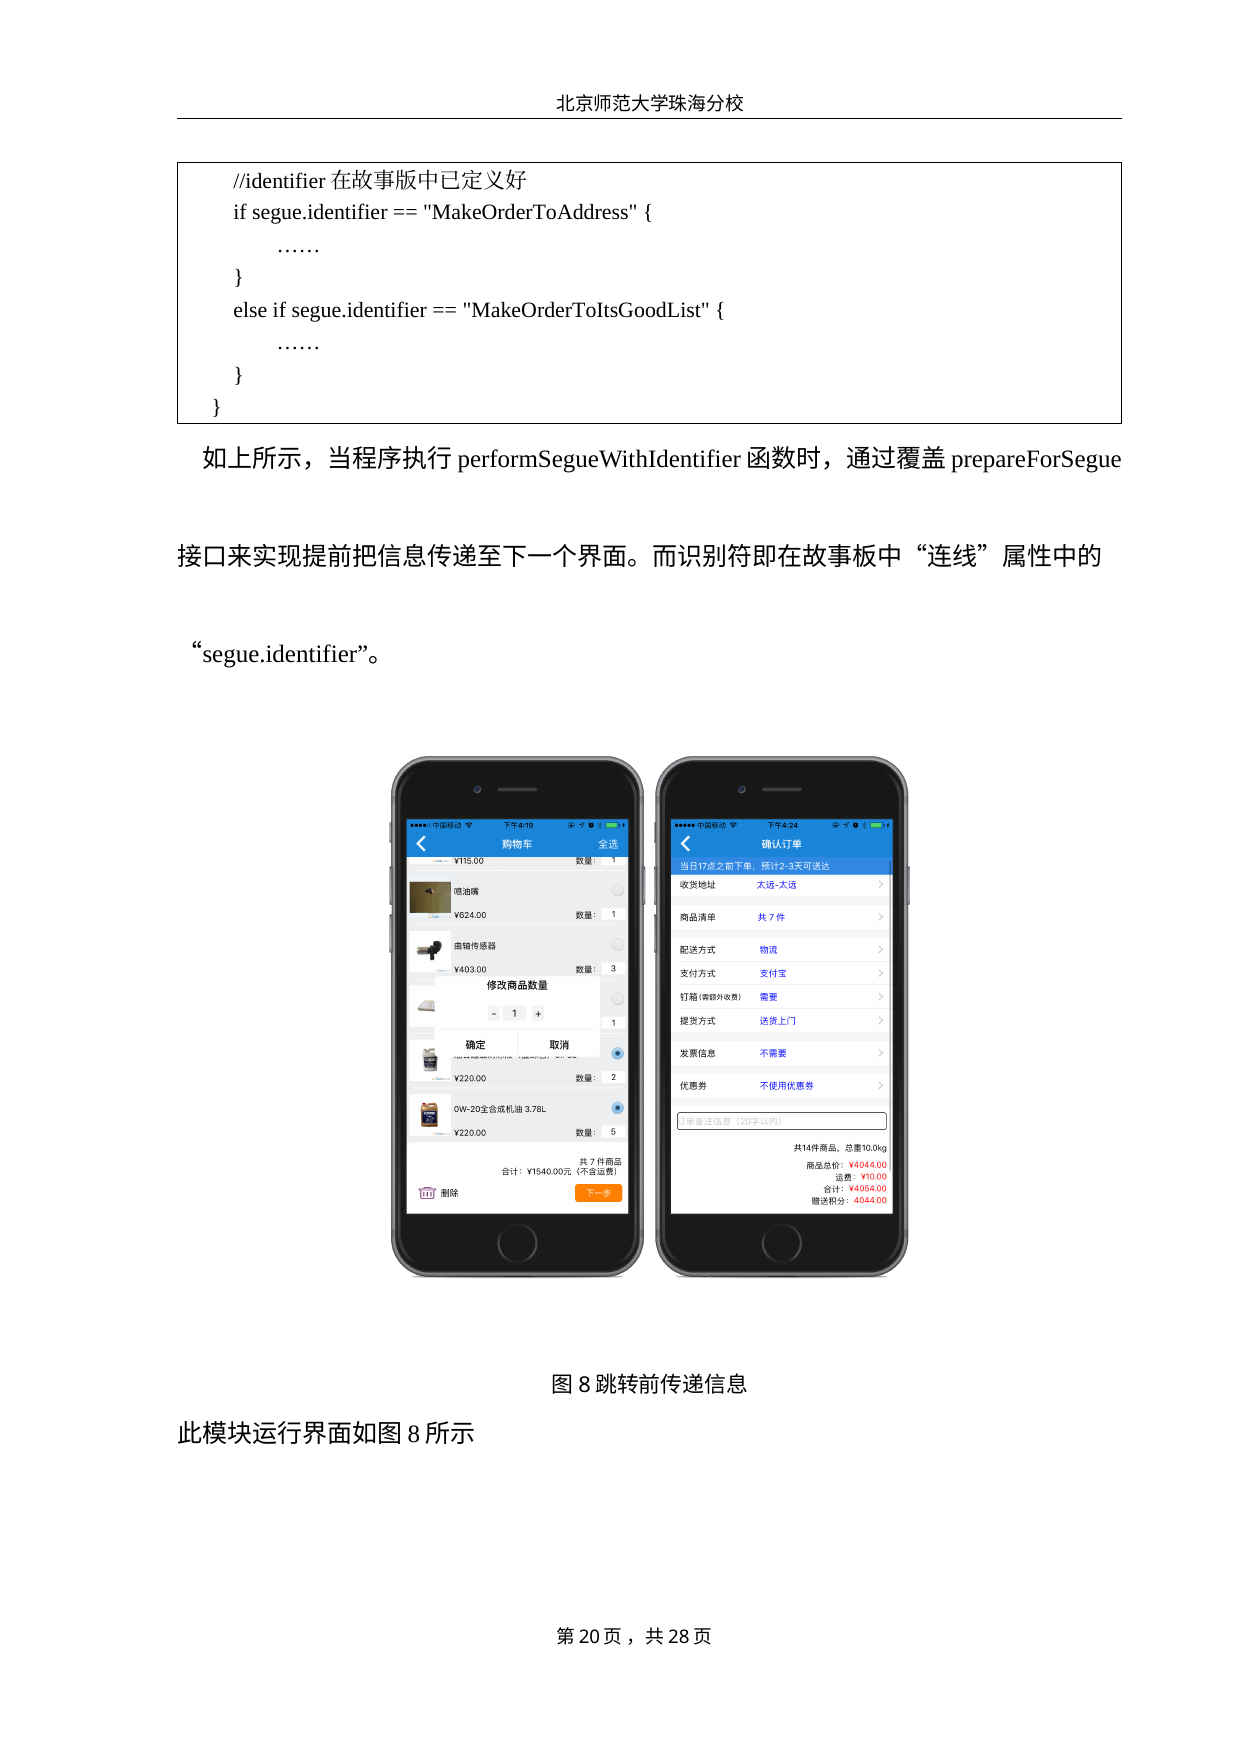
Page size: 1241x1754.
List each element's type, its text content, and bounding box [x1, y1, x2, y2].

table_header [178, 163, 1121, 423]
text 如上所示，当程序执行performSegueWithIdentifier函数时，通过覆盖prepareForSegue接口来实现提前把信息传递至下一个界面。而识别符即在故事板中“连线”属性中的“segue.identifier”。 [177, 424, 1122, 684]
text 此模块运行界面如图8所示 [177, 1399, 1122, 1464]
picture [341, 702, 959, 1333]
text 图 8跳转前传递信息 [177, 1367, 1122, 1399]
